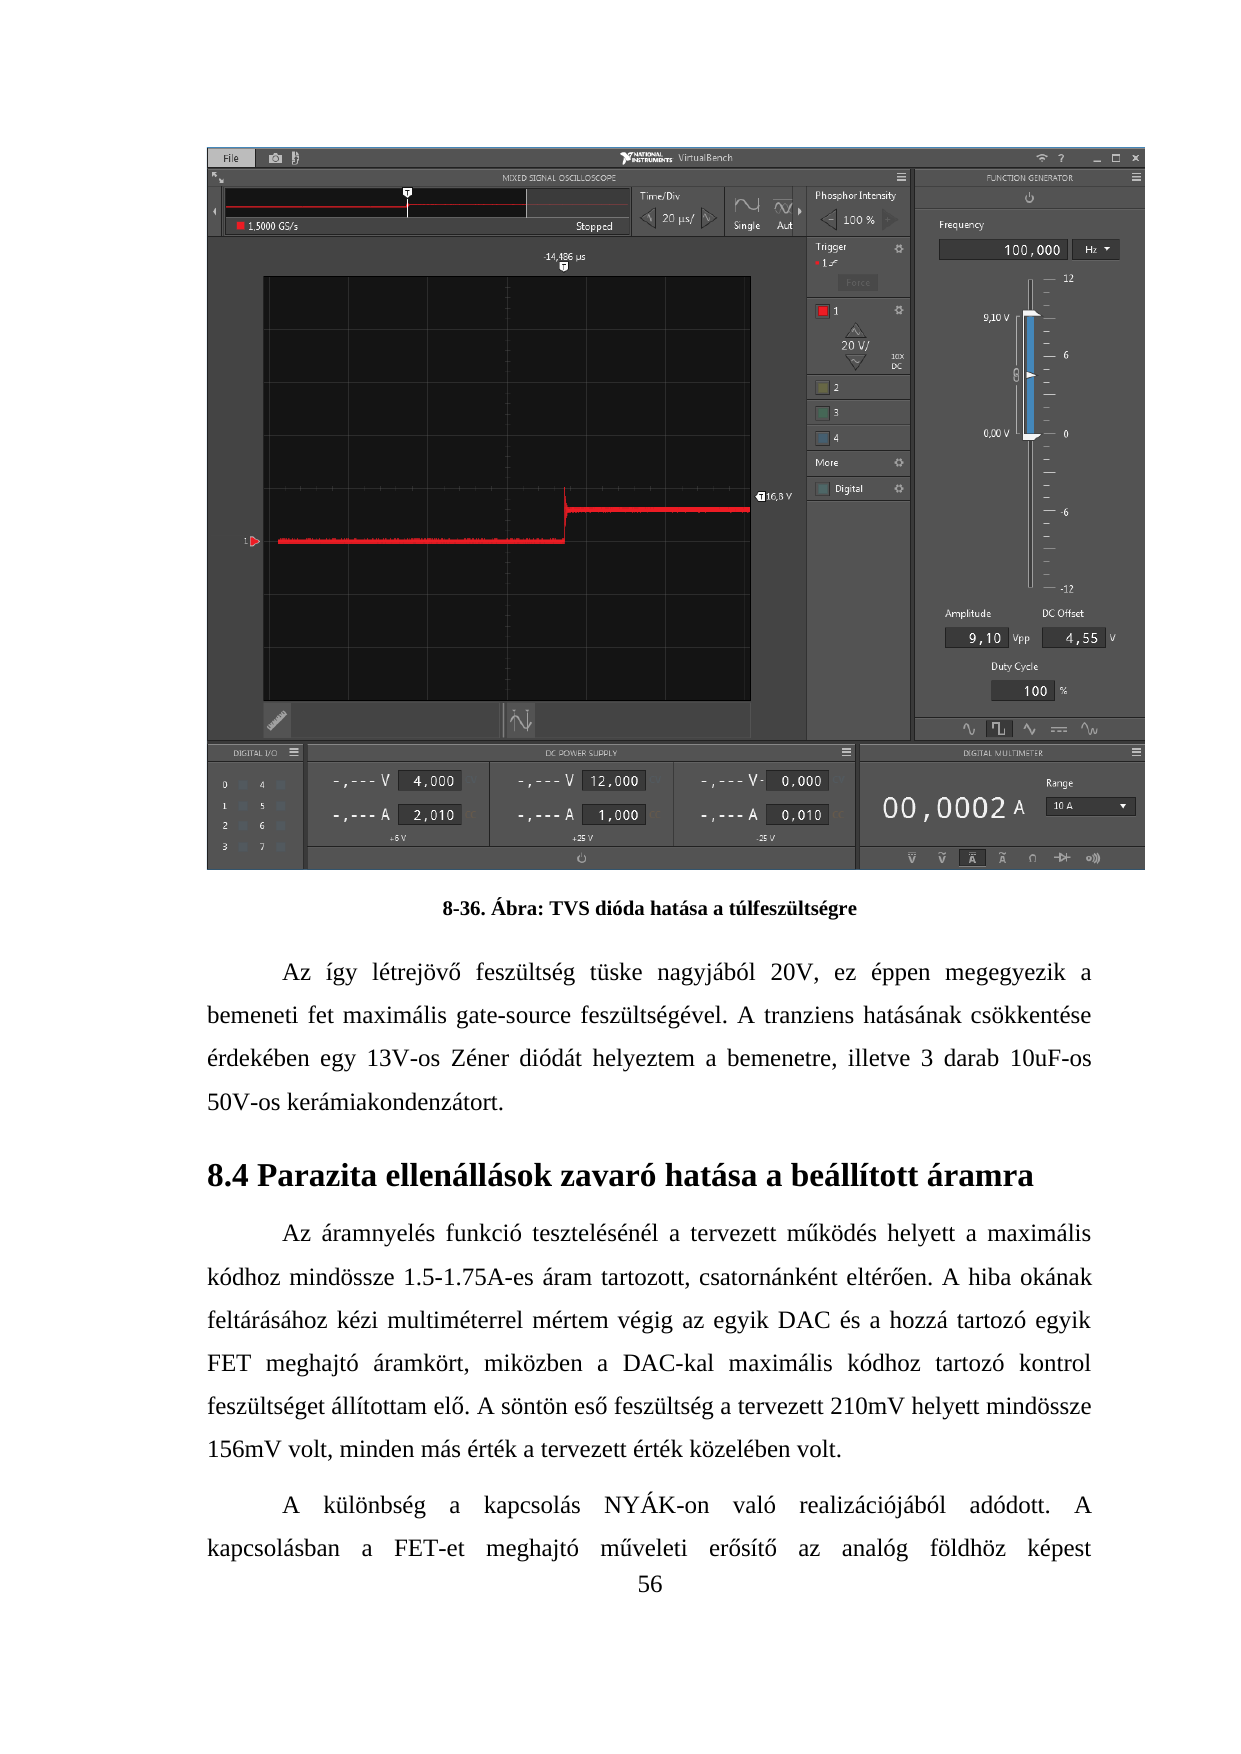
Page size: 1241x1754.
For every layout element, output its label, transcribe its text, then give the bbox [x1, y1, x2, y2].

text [207, 1490, 1092, 1562]
text Az áramnyelés funkció tesztelésénél a tervezett működés helyett a maximális kódhoz mindössze 1.5-1.75A-es áram tartozott, csatornánként eltérően. A hiba okának feltárásához kézi multiméterrel mértem végig az egyik DAC és a hozzá tartozó egyik FET meghajtó áramkört, miközben a DAC-kal maximális kódhoz tartozó kontrol feszültséget állítottam elő. A söntön eső feszültség a tervezett 210mV helyett mindössze 156mV volt, minden más érték a tervezett érték közelében volt. [207, 1218, 1092, 1463]
text Az így létrejövő feszültség tüske nagyjából 20V, ez éppen megegyezik a bemeneti fet maximális gate-source feszültségével. A tranziens hatásának csökkentése érdekében egy 13V-os Zéner diódát helyeztem a bemenetre, illetve 3 darab 10uF-os 50V-os kerámiakondenzátort. [207, 957, 1092, 1115]
picture [206, 147, 1145, 870]
subtitle Parazita ellenállások zavaró hatása a beállított áramra [207, 1155, 1092, 1193]
